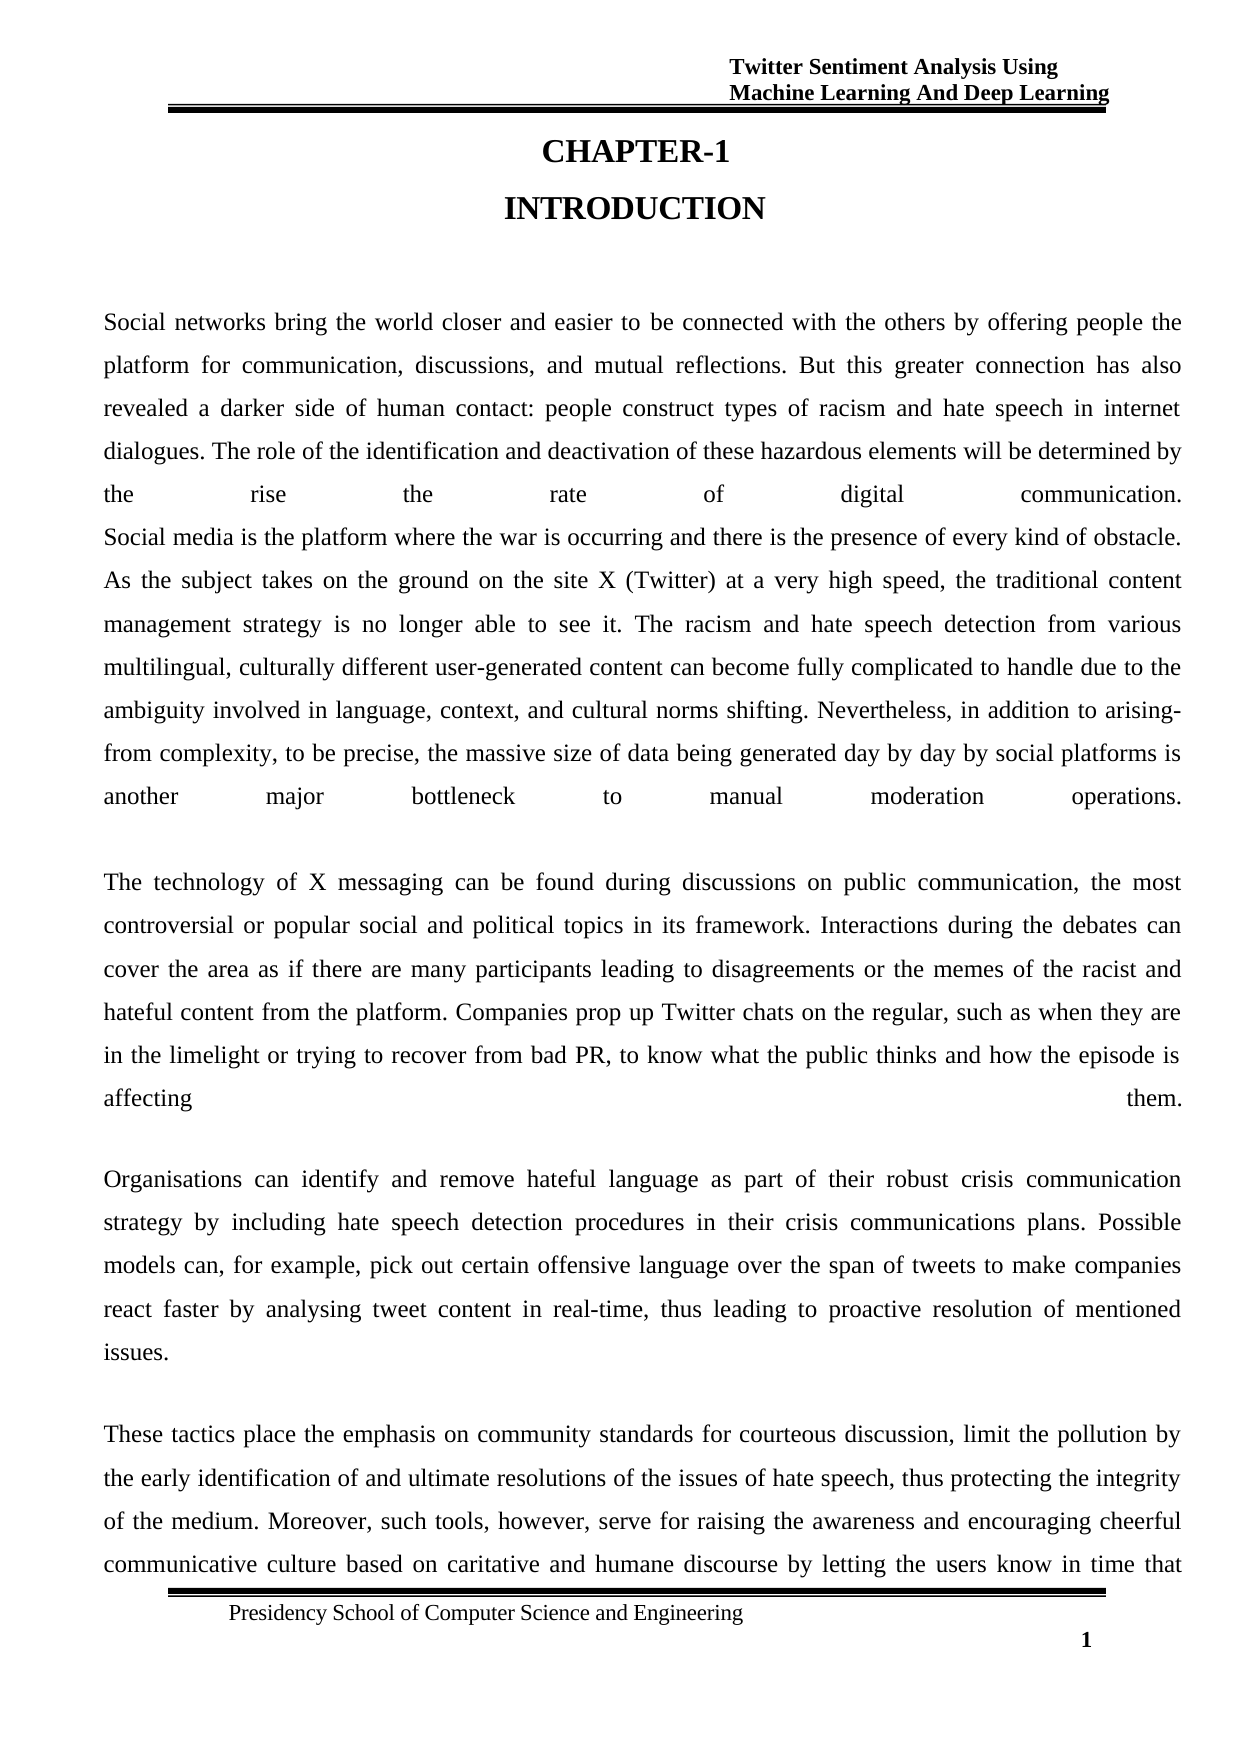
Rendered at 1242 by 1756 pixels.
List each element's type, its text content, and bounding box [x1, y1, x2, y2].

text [103, 1419, 1183, 1578]
text Organisations can identify and remove hateful language as part of their robust crisis communication strategy by including hate speech detection procedures in their crisis communications plans. Possible models can, for example, pick out certain offensive language over the span of tweets to make companies react faster by analysing tweet content in real-time, thus leading to proactive resolution of mentioned issues. [103, 1164, 1183, 1366]
subtitle CHAPTER-1 INTRODUCTION [504, 132, 767, 227]
text Social networks bring the world closer and easier to be connected with the others by offering people the platform for communication, discussions, and mutual reflections. But this greater connection has also revealed a darker side of human contact: people construct types of racism and hate speech in internet dialogues. The role of the identification and deactivation of these hazardous elements will be determined by the rise the rate of digital communication. Social media is the platform where the war is occurring and there is the presence of every kind of obstacle. As the subject takes on the ground on the site X (Twitter) at a very high speed, the traditional content management strategy is no longer able to see it. The racism and hate speech detection from various multilingual, culturally different user-generated content can become fully complicated to handle due to the ambiguity involved in language, context, and cultural norms shifting. Nevertheless, in addition to arising-from complexity, to be precise, the massive size of data being generated day by day by social platforms is another major bottleneck to manual moderation operations. The technology of X messaging can be found during discussions on public communication, the most controversial or popular social and political topics in its framework. Interactions during the debates can cover the area as if there are many participants leading to disagreements or the memes of the racist and hateful content from the platform. Companies prop up Twitter chats on the regular, such as when they are in the limelight or trying to recover from bad PR, to know what the public thinks and how the episode is affecting them. [103, 307, 1183, 1151]
